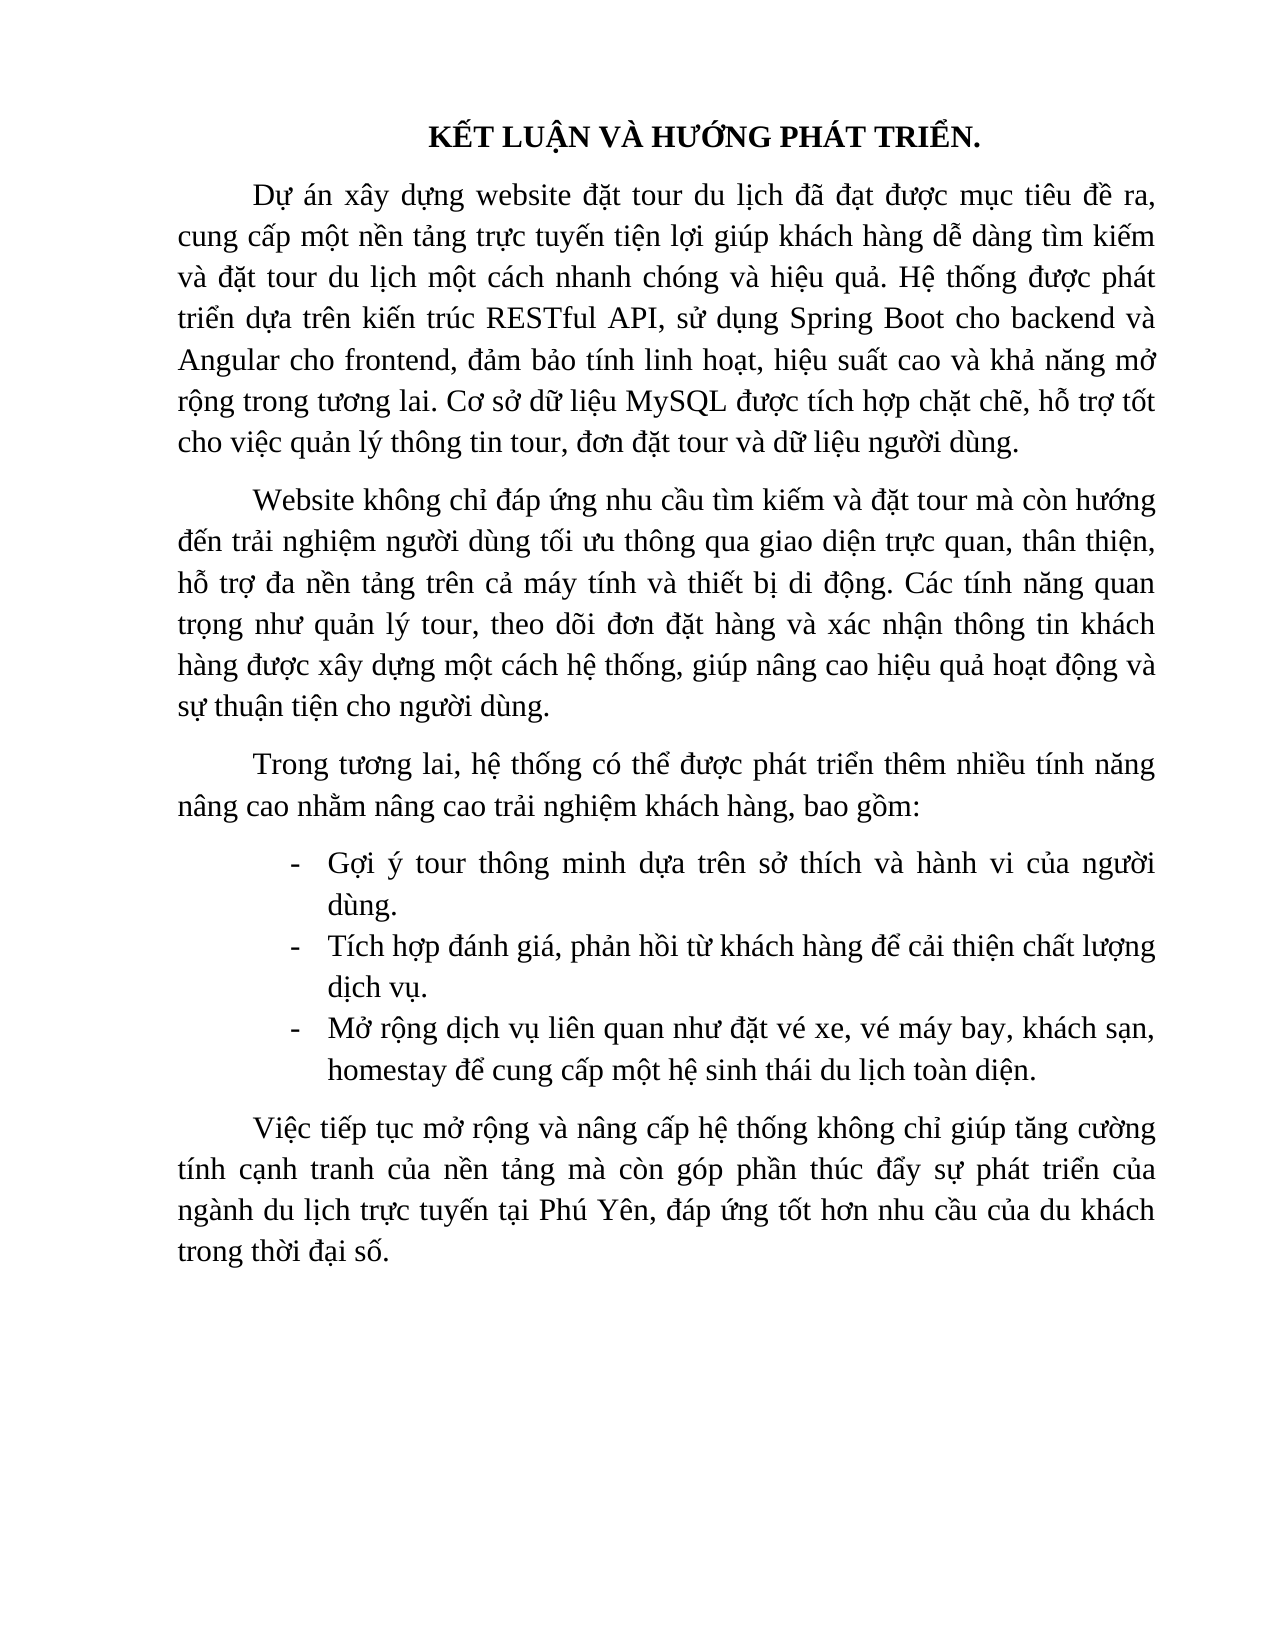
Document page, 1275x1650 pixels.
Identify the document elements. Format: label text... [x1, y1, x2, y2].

list Tích hợp đánh giá, phản hồi từ khách hàng để cải thiện chất lượng dịch vụ. [290, 927, 1157, 1004]
list KẾT LUẬN VÀ HƯỚNG PHÁT TRIỂN. [252, 118, 1157, 154]
list Gợi ý tour thông minh dựa trên sở thích và hành vi của người dùng. [290, 845, 1157, 922]
text Trong tương lai, hệ thống có thể được phát triển thêm nhiều tính năng nâng cao nhằm nâng cao trải nghiệm khách hàng, bao gồm: [177, 746, 1157, 823]
text Việc tiếp tục mở rộng và nâng cấp hệ thống không chỉ giúp tăng cường tính cạnh tranh của nền tảng mà còn góp phần thúc đẩy sự phát triển của ngành du lịch trực tuyến tại Phú Yên, đáp ứng tốt hơn nhu cầu của du khách trong thời đại số. [177, 1109, 1157, 1269]
text Website không chỉ đáp ứng nhu cầu tìm kiếm và đặt tour mà còn hướng đến trải nghiệm người dùng tối ưu thông qua giao diện trực quan, thân thiện, hỗ trợ đa nền tảng trên cả máy tính và thiết bị di động. Các tính năng quan trọng như quản lý tour, theo dõi đơn đặt hàng và xác nhận thông tin khách hàng được xây dựng một cách hệ thống, giúp nâng cao hiệu quả hoạt động và sự thuận tiện cho người dùng. [177, 481, 1157, 724]
list Mở rộng dịch vụ liên quan như đặt vé xe, vé máy bay, khách sạn, homestay để cung cấp một hệ sinh thái du lịch toàn diện. [290, 1010, 1157, 1087]
text Dự án xây dựng website đặt tour du lịch đã đạt được mục tiêu đề ra, cung cấp một nền tảng trực tuyến tiện lợi giúp khách hàng dễ dàng tìm kiếm và đặt tour du lịch một cách nhanh chóng và hiệu quả. Hệ thống được phát triển dựa trên kiến trúc RESTful API, sử dụng Spring Boot cho backend và Angular cho frontend, đảm bảo tính linh hoạt, hiệu suất cao và khả năng mở rộng trong tương lai. Cơ sở dữ liệu MySQL được tích hợp chặt chẽ, hỗ trợ tốt cho việc quản lý thông tin tour, đơn đặt tour và dữ liệu người dùng. [177, 176, 1157, 459]
